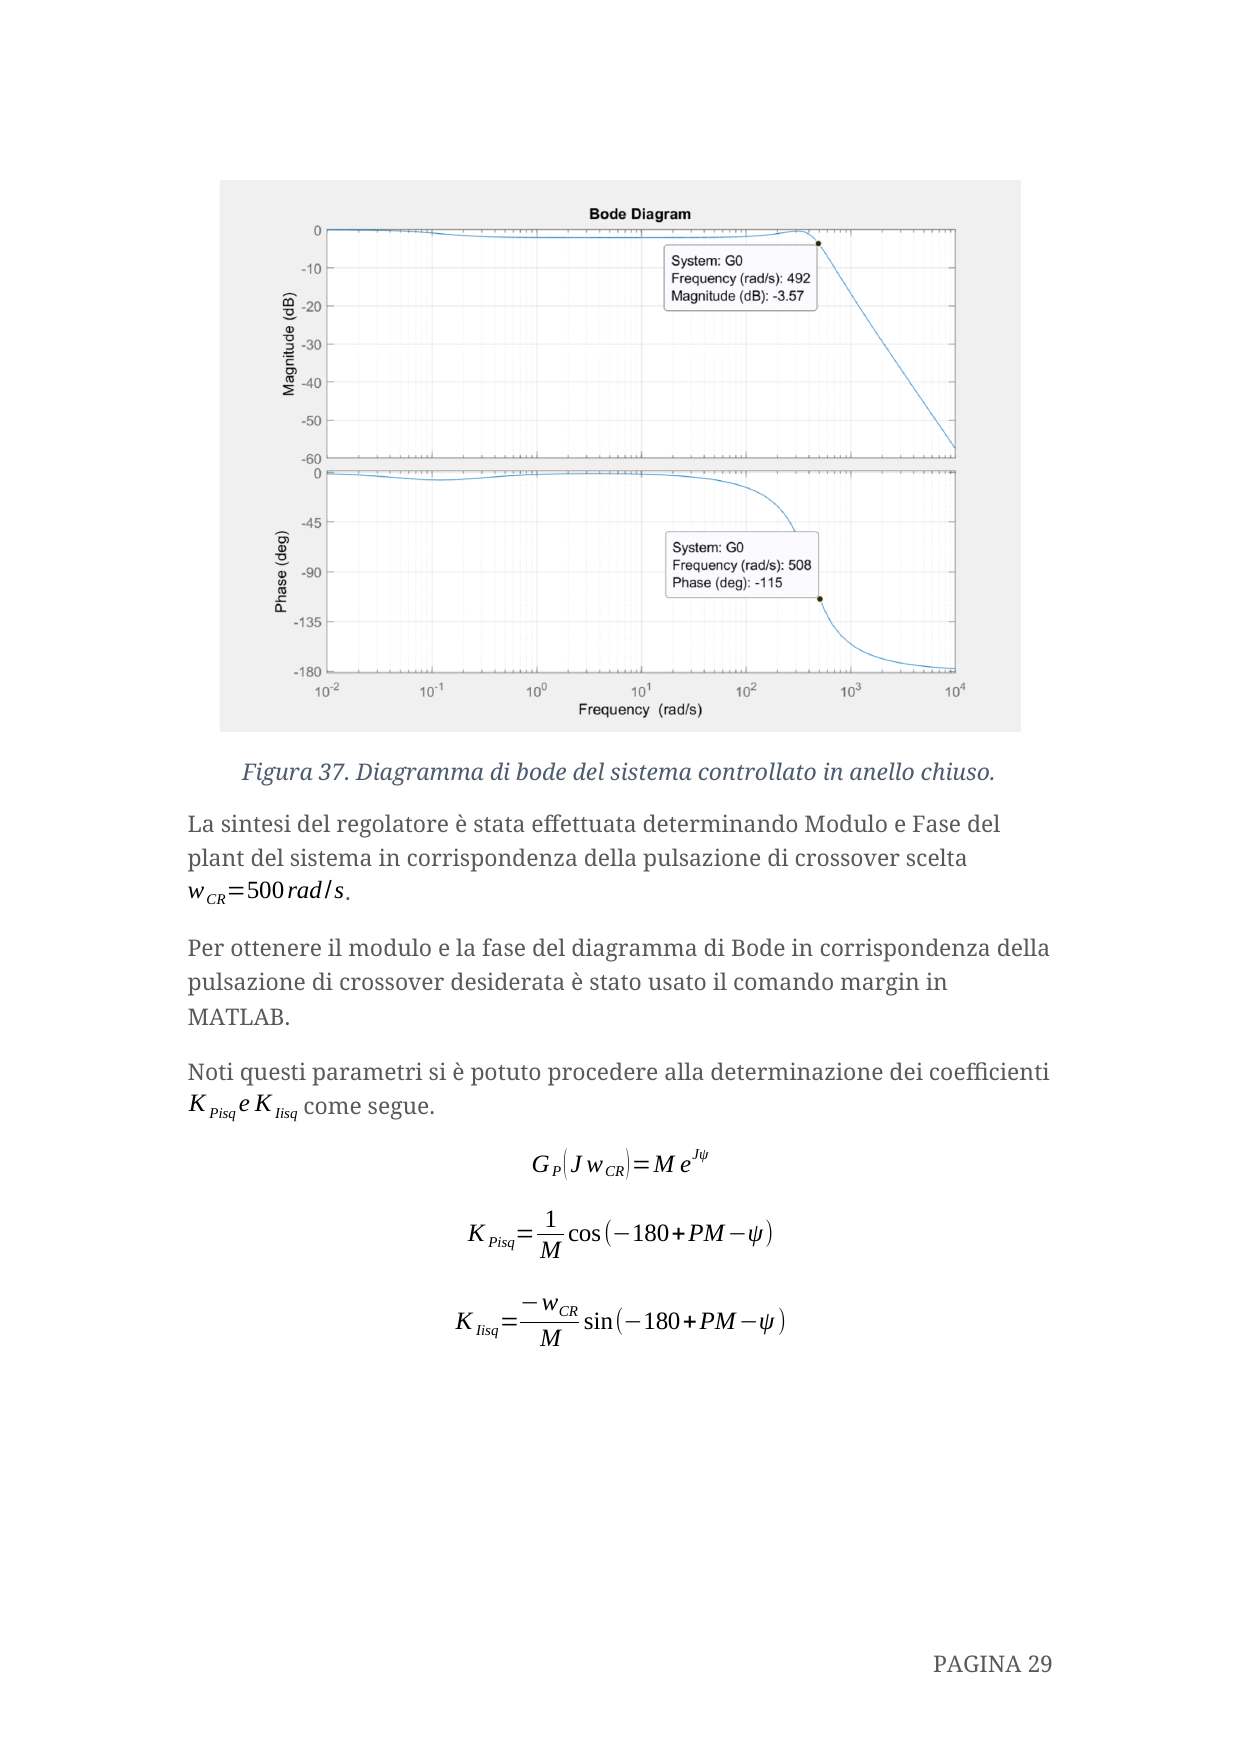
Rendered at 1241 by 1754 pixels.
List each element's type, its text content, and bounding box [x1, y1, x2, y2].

picture [219, 180, 1021, 732]
text Figura 37. Diagramma di bode del sistema controllato in anello chiuso. [187, 756, 1053, 787]
text Per ottenere il modulo e la fase del diagramma di Bode in corrispondenza della pulsazione di crossover desiderata è stato usato il comando margin in MATLAB. [187, 932, 1053, 1032]
text Noti questi parametri si è potuto procedere alla determinazione dei coefficienti come segue. [187, 1056, 1053, 1121]
text La sintesi del regolatore è stata effettuata determinando Modulo e Fase del plant del sistema in corrispondenza della pulsazione di crossover scelta . [187, 808, 1053, 908]
